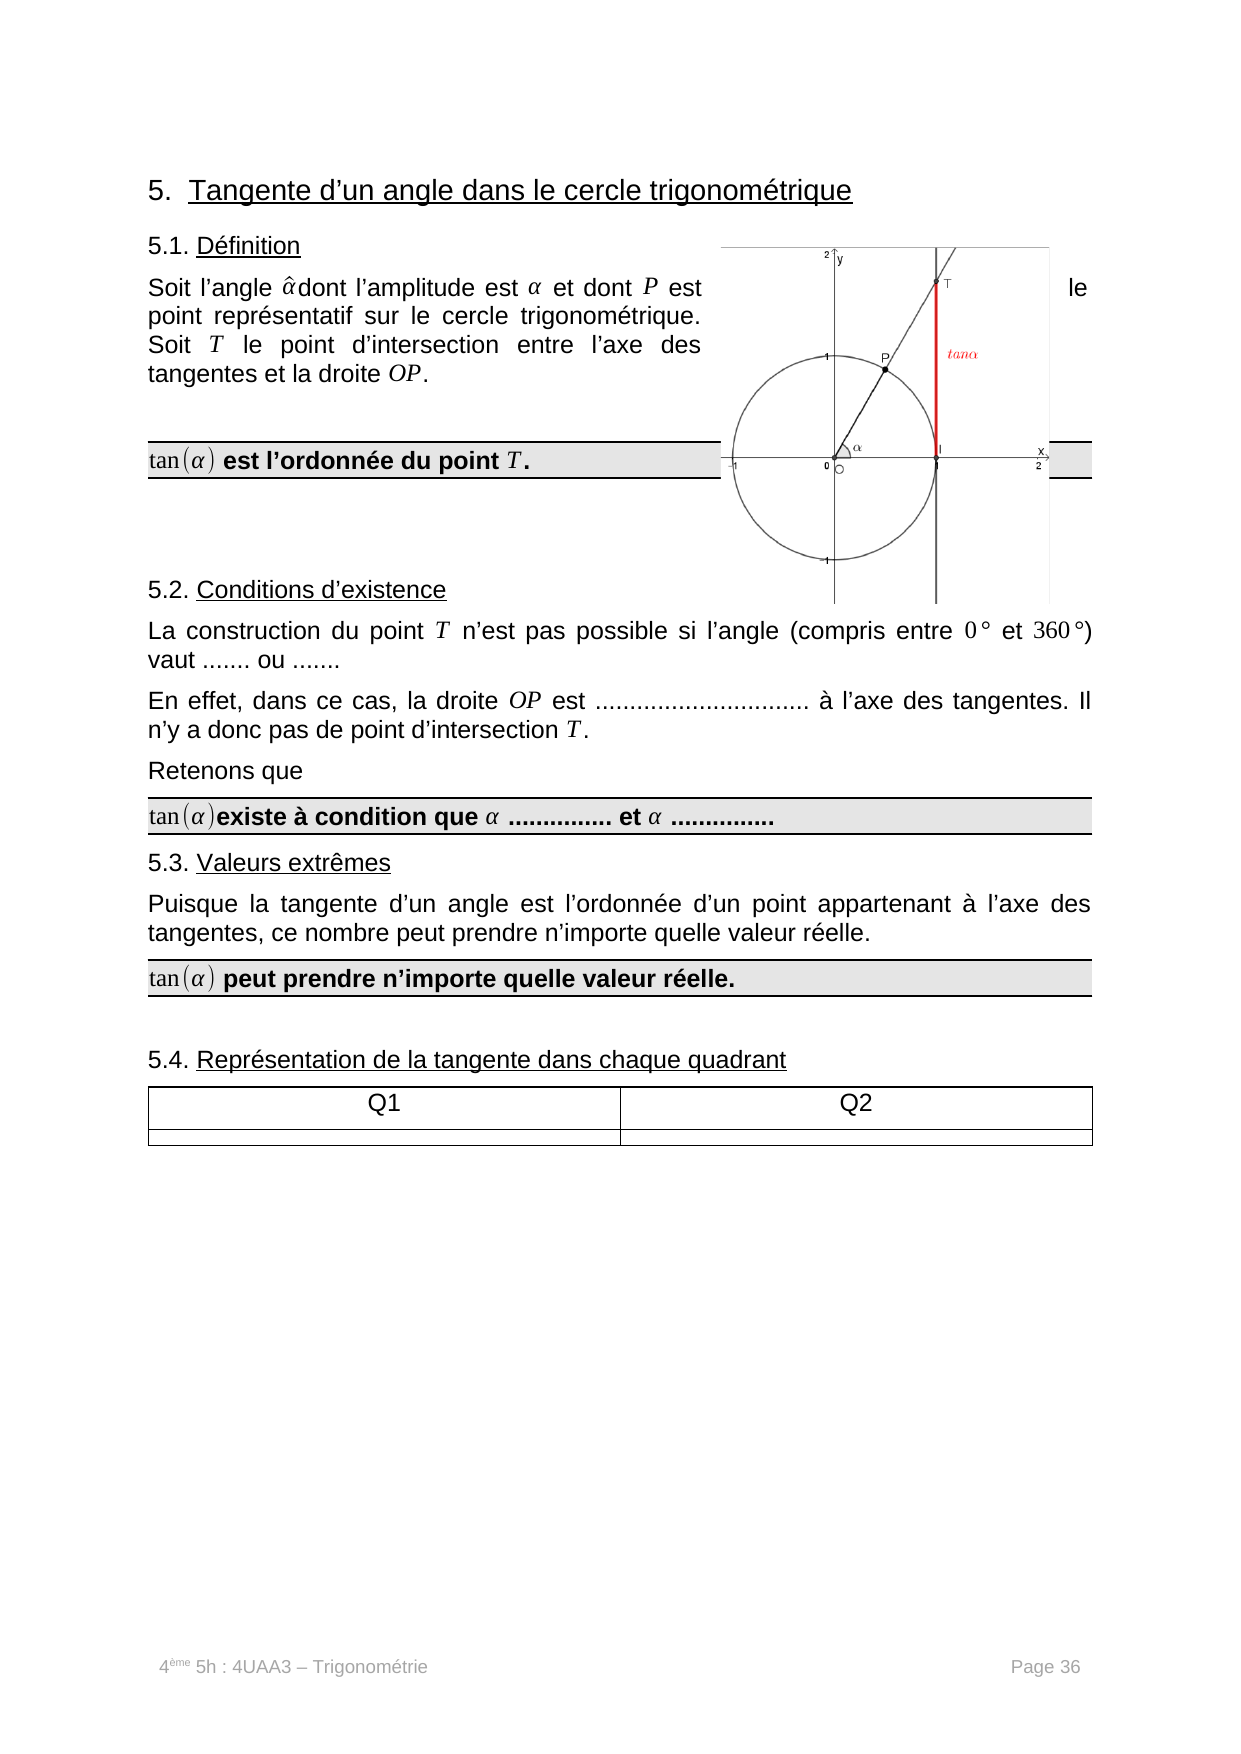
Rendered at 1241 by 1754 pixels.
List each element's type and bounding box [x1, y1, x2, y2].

picture [720, 247, 1050, 604]
